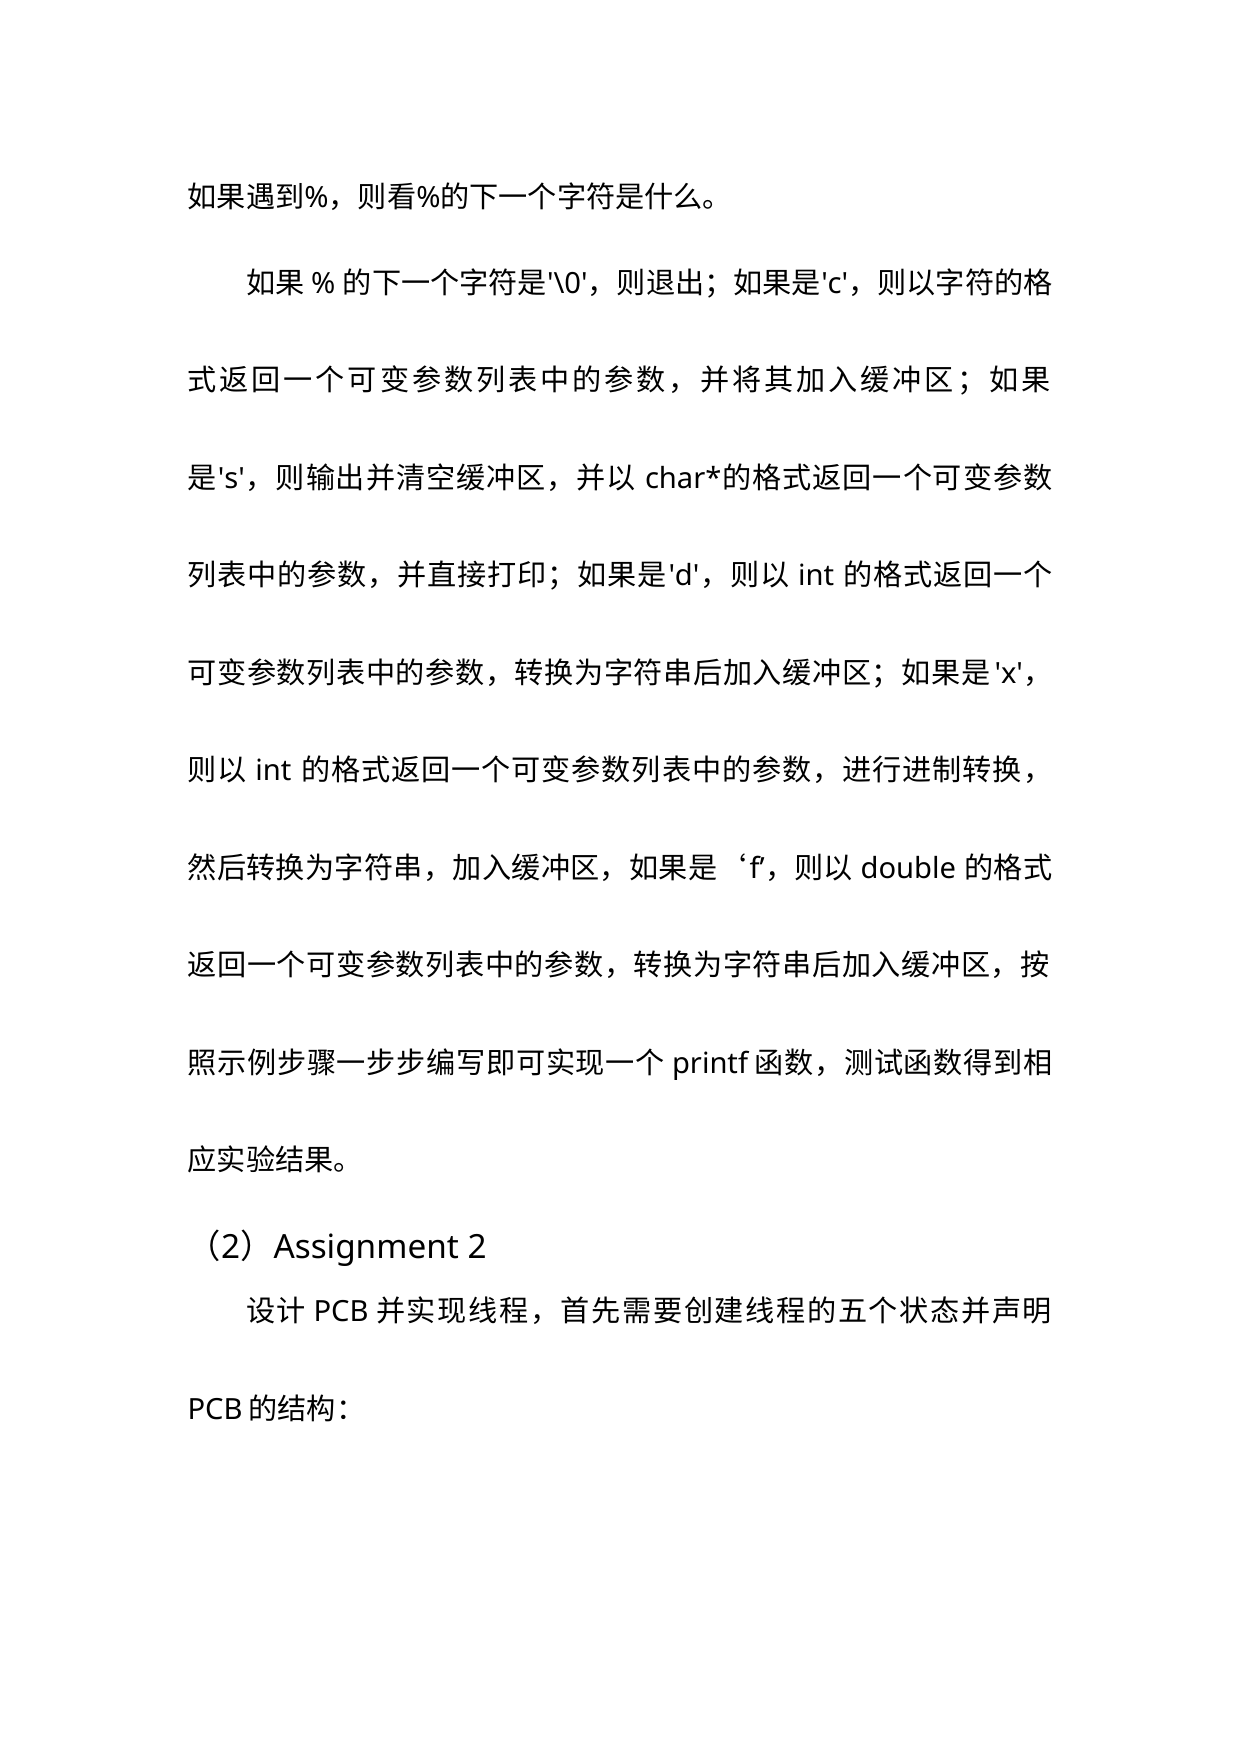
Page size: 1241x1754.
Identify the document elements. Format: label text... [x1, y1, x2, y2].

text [187, 162, 1053, 227]
text 设计PCB并实现线程，首先需要创建线程的五个状态并声明PCB的结构： [187, 1277, 1053, 1439]
text （2）Assignment 2 [187, 1212, 1053, 1277]
text 如果 % 的下一个字符是'\0'，则退出；如果是'c'，则以字符的格式返回一个可变参数列表中的参数，并将其加入缓冲区；如果是's'，则输出并清空缓冲区，并以 char*的格式返回一个可变参数列表中的参数，并直接打印；如果是'd'，则以 int 的格式返回一个可变参数列表中的参数，转换为字符串后加入缓冲区；如果是'x'，则以 int 的格式返回一个可变参数列表中的参数，进行进制转换，然后转换为字符串，加入缓冲区，如果是‘f’，则以 double 的格式返回一个可变参数列表中的参数，转换为字符串后加入缓冲区，按照示例步骤一步步编写即可实现一个printf函数，测试函数得到相应实验结果。 [187, 248, 1053, 1191]
